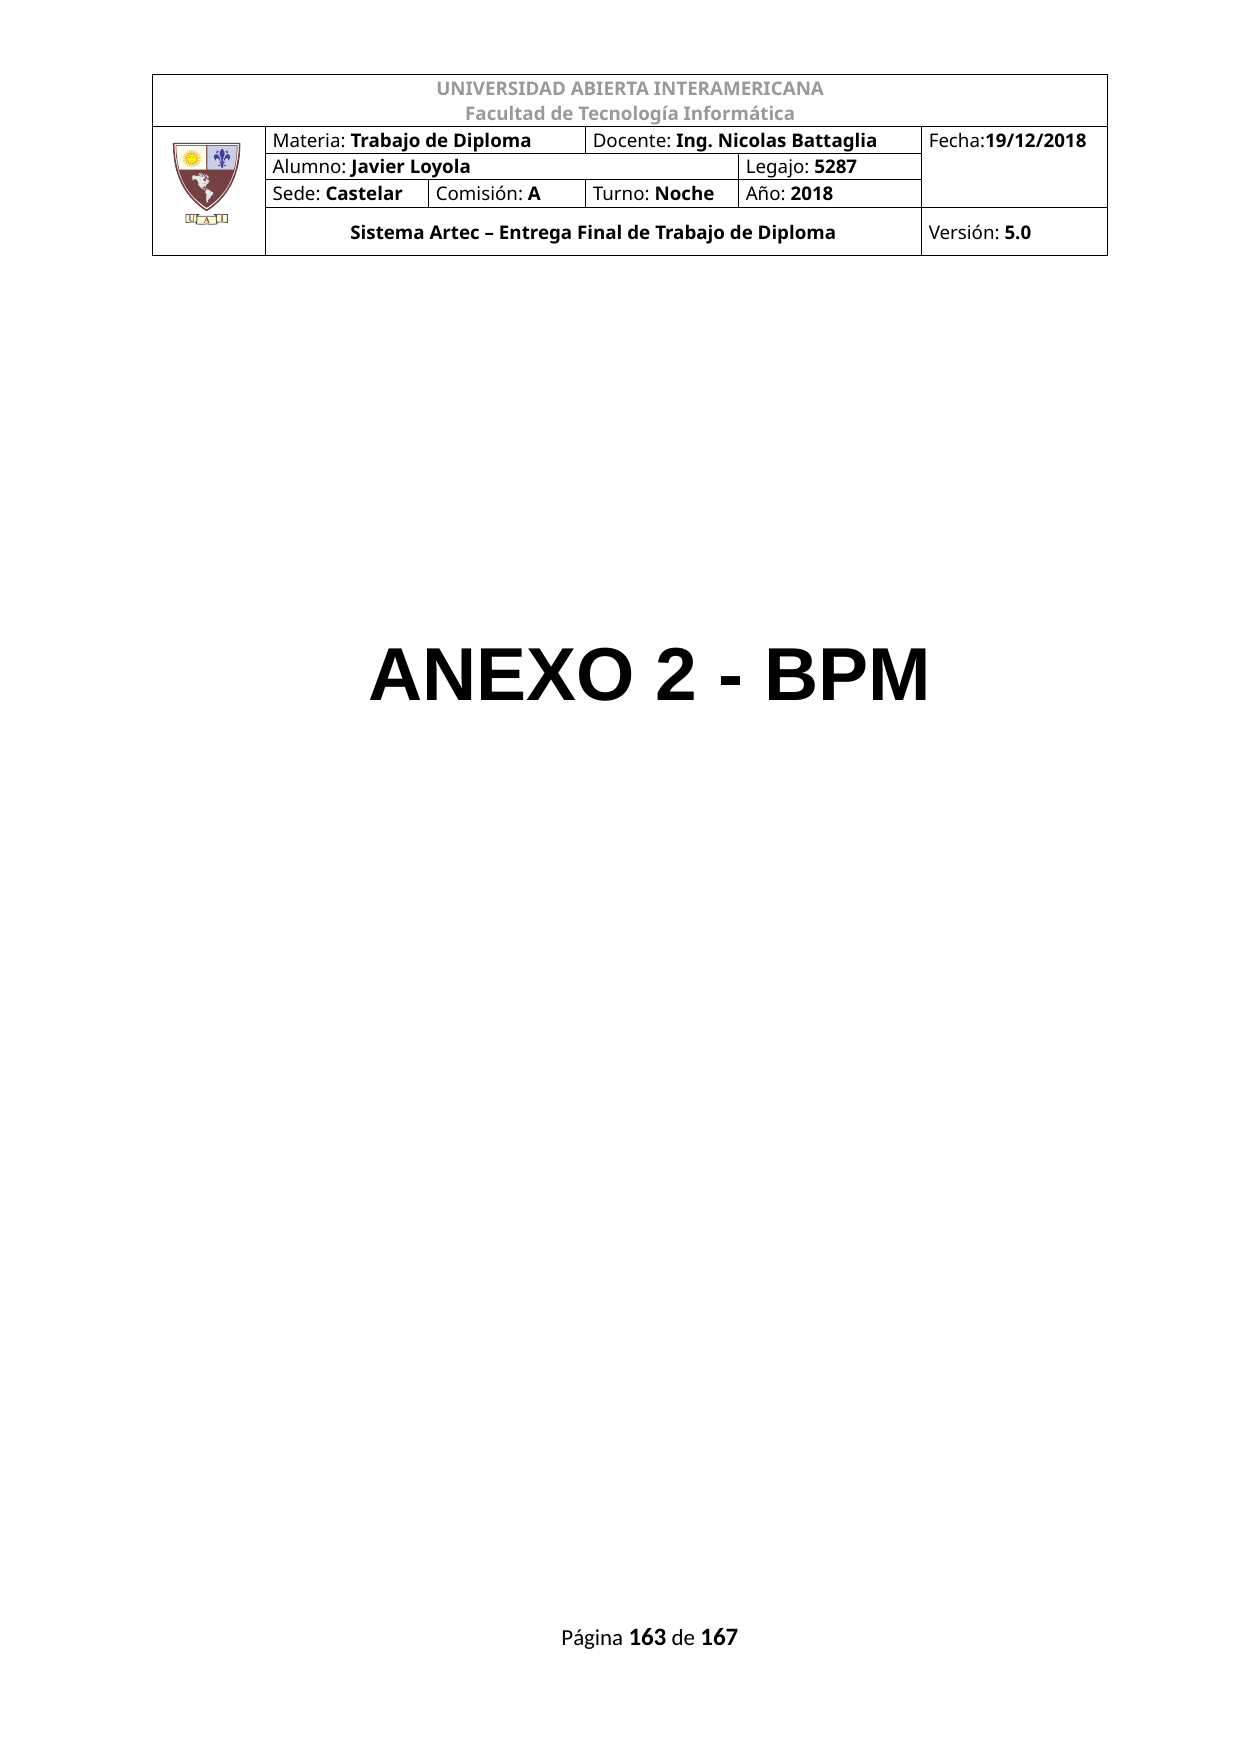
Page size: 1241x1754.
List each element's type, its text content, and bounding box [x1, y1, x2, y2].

picture [157, 136, 257, 228]
text ANEXO 2 - BPM [177, 629, 1122, 716]
